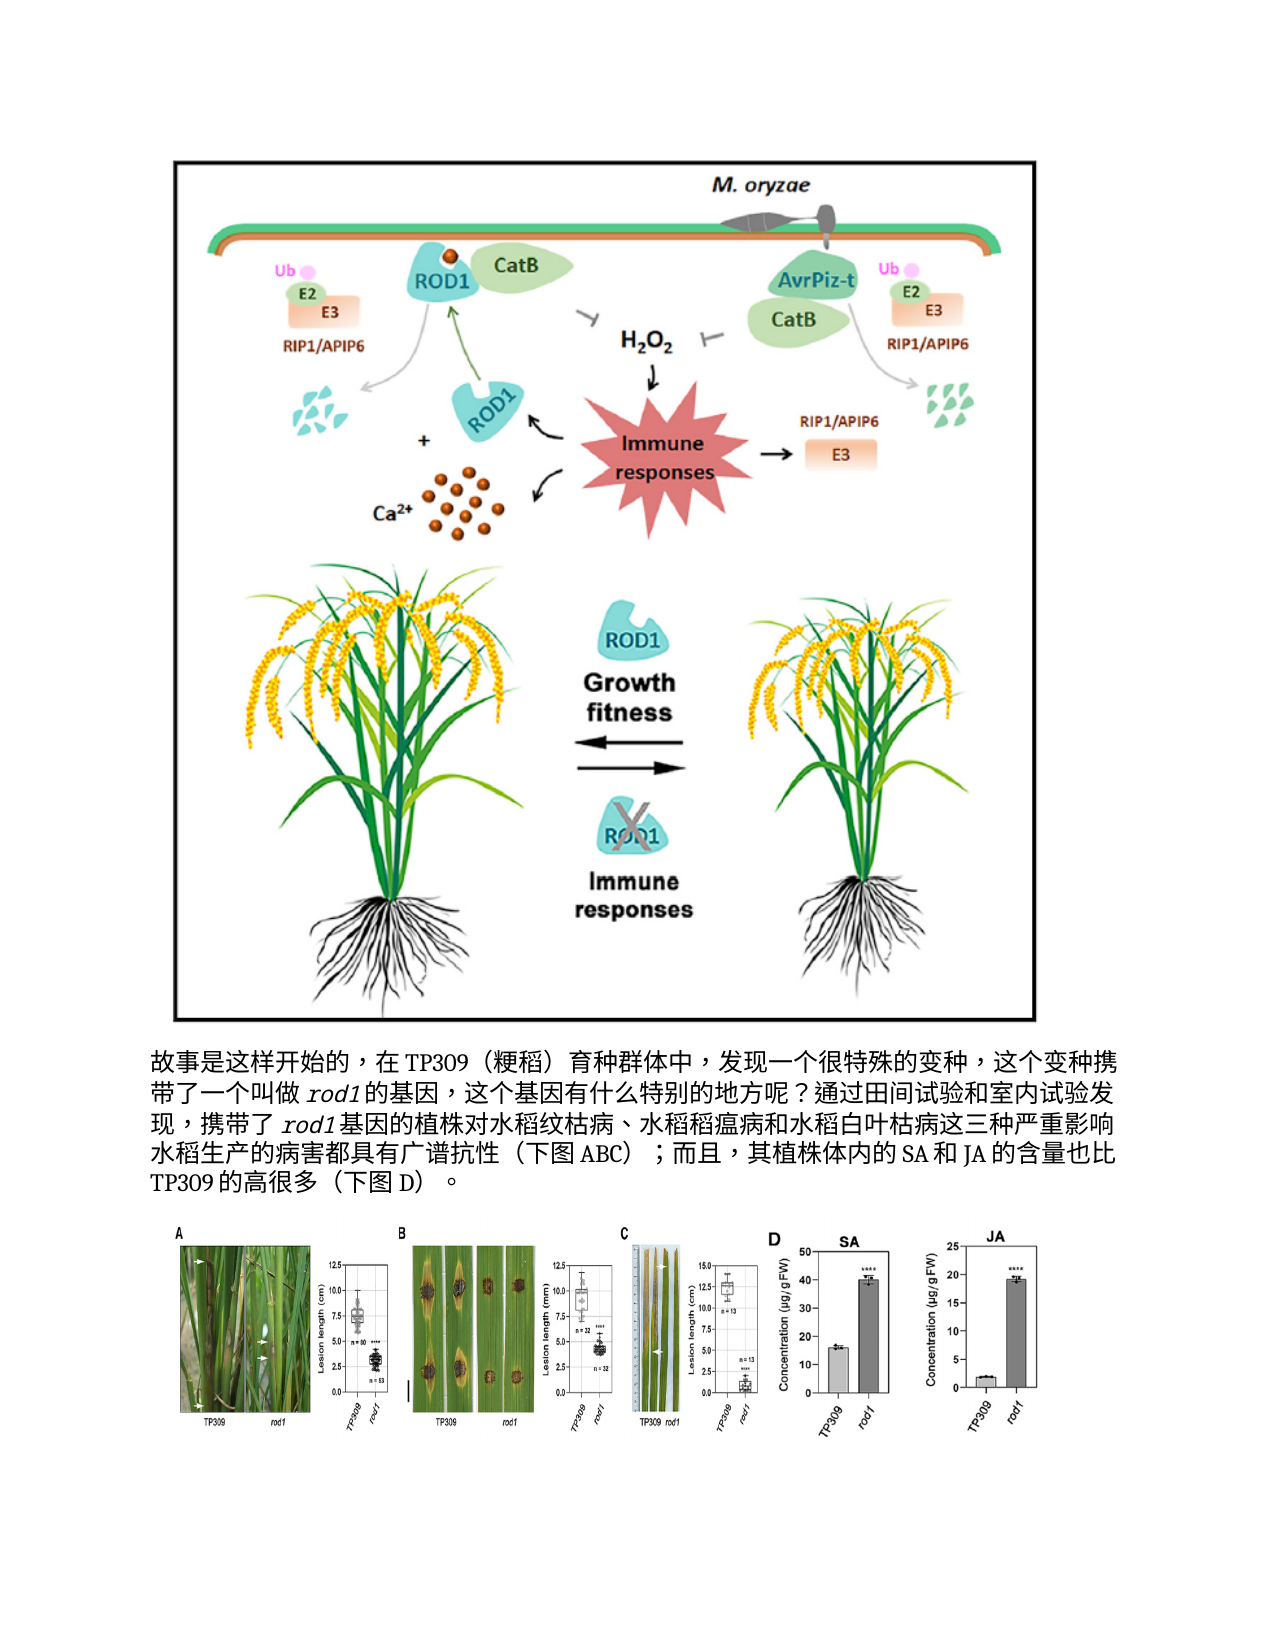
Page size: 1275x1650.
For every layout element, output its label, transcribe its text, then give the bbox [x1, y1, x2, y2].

text 故事是这样开始的，在TP309（粳稻）育种群体中，发现一个很特殊的变种，这个变种携带了一个叫做rod1的基因，这个基因有什么特别的地方呢？通过田间试验和室内试验发现，携带了rod1基因的植株对水稻纹枯病、水稻稻瘟病和水稻白叶枯病这三种严重影响水稻生产的病害都具有广谱抗性（下图ABC）；而且，其植株体内的SA和JA的含量也比TP309的高很多（下图D）。 [150, 1049, 1125, 1198]
picture [168, 150, 1044, 1031]
picture [168, 1216, 1044, 1444]
